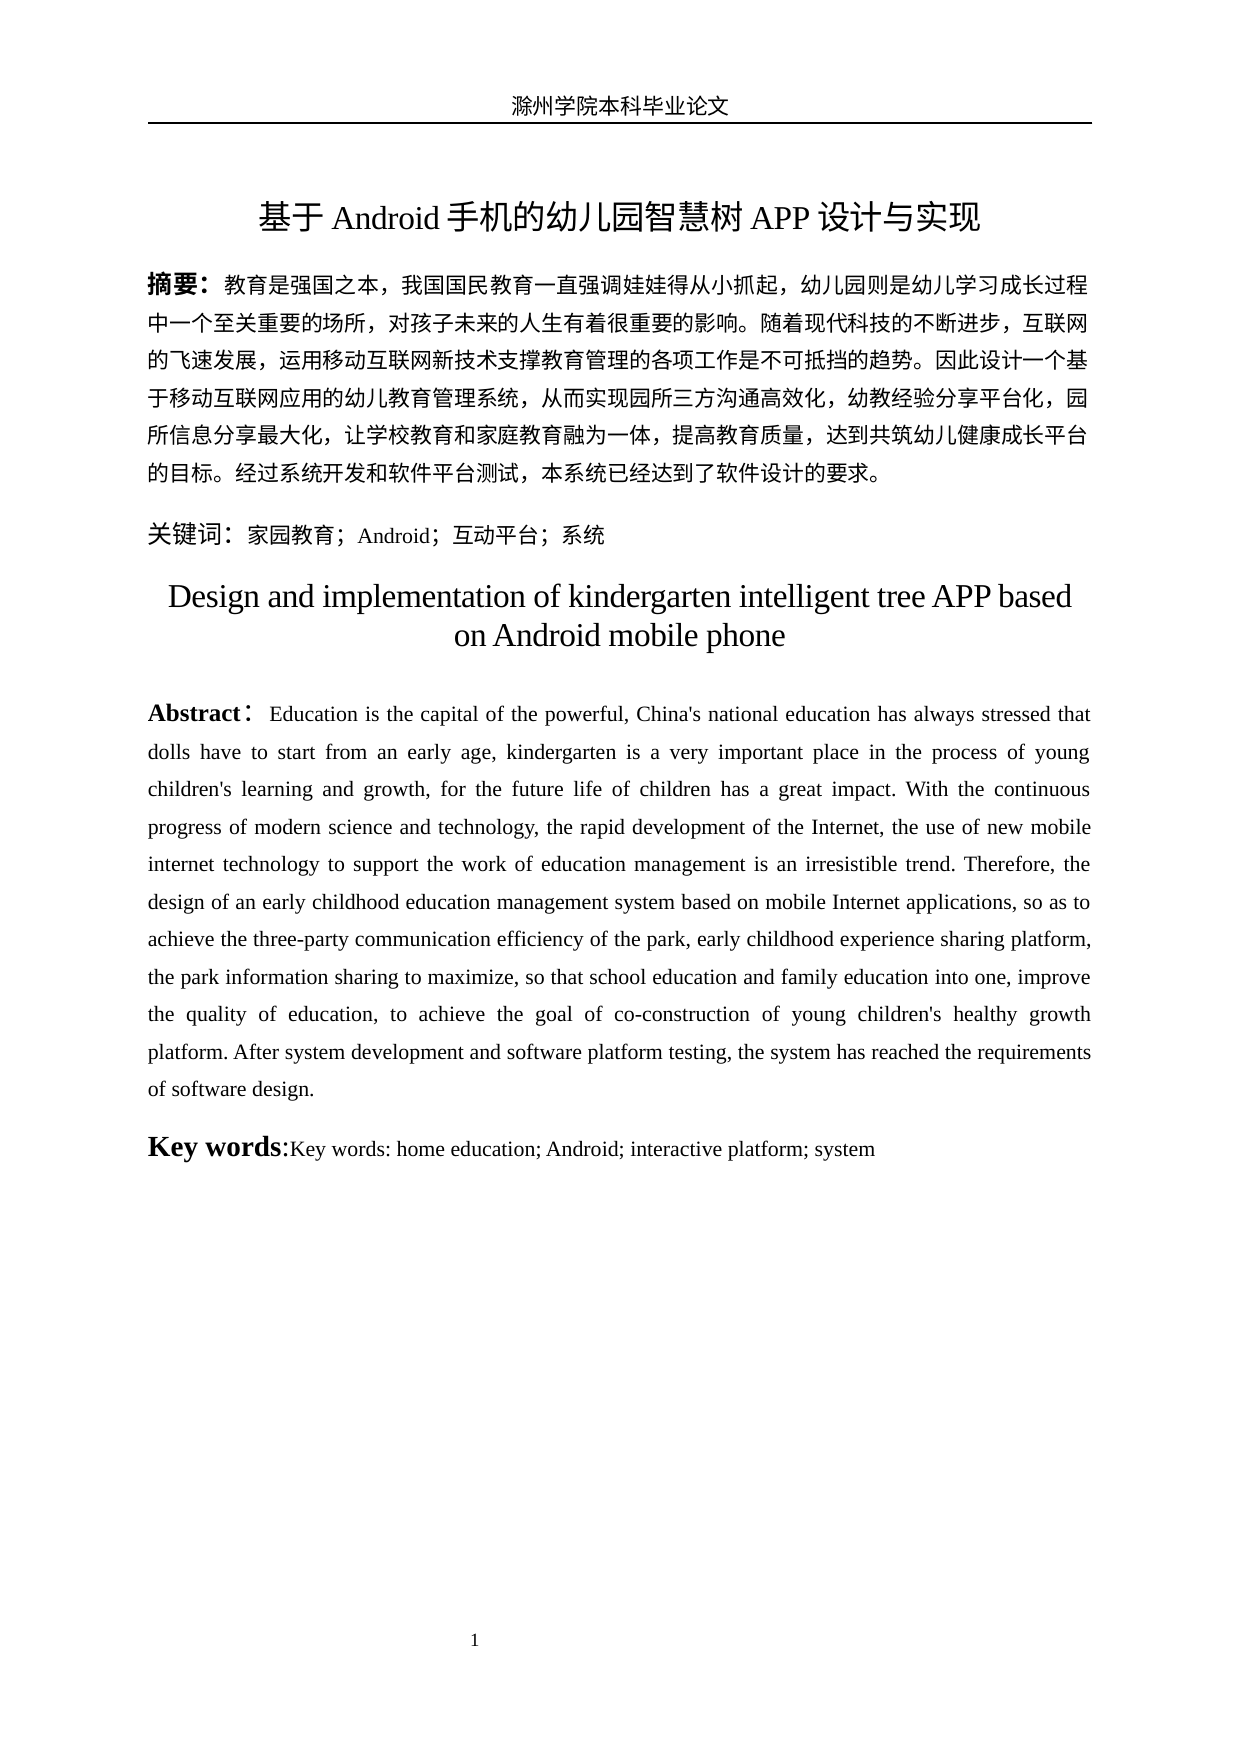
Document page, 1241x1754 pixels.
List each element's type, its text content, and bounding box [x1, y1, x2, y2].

subtitle 摘要：教育是强国之本，我国国民教育一直强调娃娃得从小抓起，幼儿园则是幼儿学习成长过程中一个至关重要的场所，对孩子未来的人生有着很重要的影响。随着现代科技的不断进步，互联网的飞速发展，运用移动互联网新技术支撑教育管理的各项工作是不可抵挡的趋势。因此设计一个基于移动互联网应用的幼儿教育管理系统，从而实现园所三方沟通高效化，幼教经验分享平台化，园所信息分享最大化，让学校教育和家庭教育融为一体，提高教育质量，达到共筑幼儿健康成长平台的目标。经过系统开发和软件平台测试，本系统已经达到了软件设计的要求。 [148, 264, 1092, 489]
text 基于Android手机的幼儿园智慧树APP设计与实现 [148, 190, 1092, 239]
subtitle Abstract：Education is the capital of the powerful, China's national education has always stressed that dolls have to start from an early age, kindergarten is a very important place in the process of young children's learning and growth, for the future life of children has a great impact. With the continuous progress of modern science and technology, the rapid development of the Internet, the use of new mobile internet technology to support the work of education management is an irresistible trend. Therefore, the design of an early childhood education management system based on mobile Internet applications, so as to achieve the three-party communication efficiency of the park, early childhood experience sharing platform, the park information sharing to maximize, so that school education and family education into one, improve the quality of education, to achieve the goal of co-construction of young children's healthy growth platform. After system development and software platform testing, the system has reached the requirements of software design. [148, 692, 1092, 1104]
text Design and implementation of kindergarten intelligent tree APP based on Android mobile phone [148, 577, 1092, 653]
text 关键词：家园教育；Android；互动平台；系统 [148, 514, 1092, 551]
text Key words:Key words: home education; Android; interactive platform; system [148, 1129, 1092, 1163]
